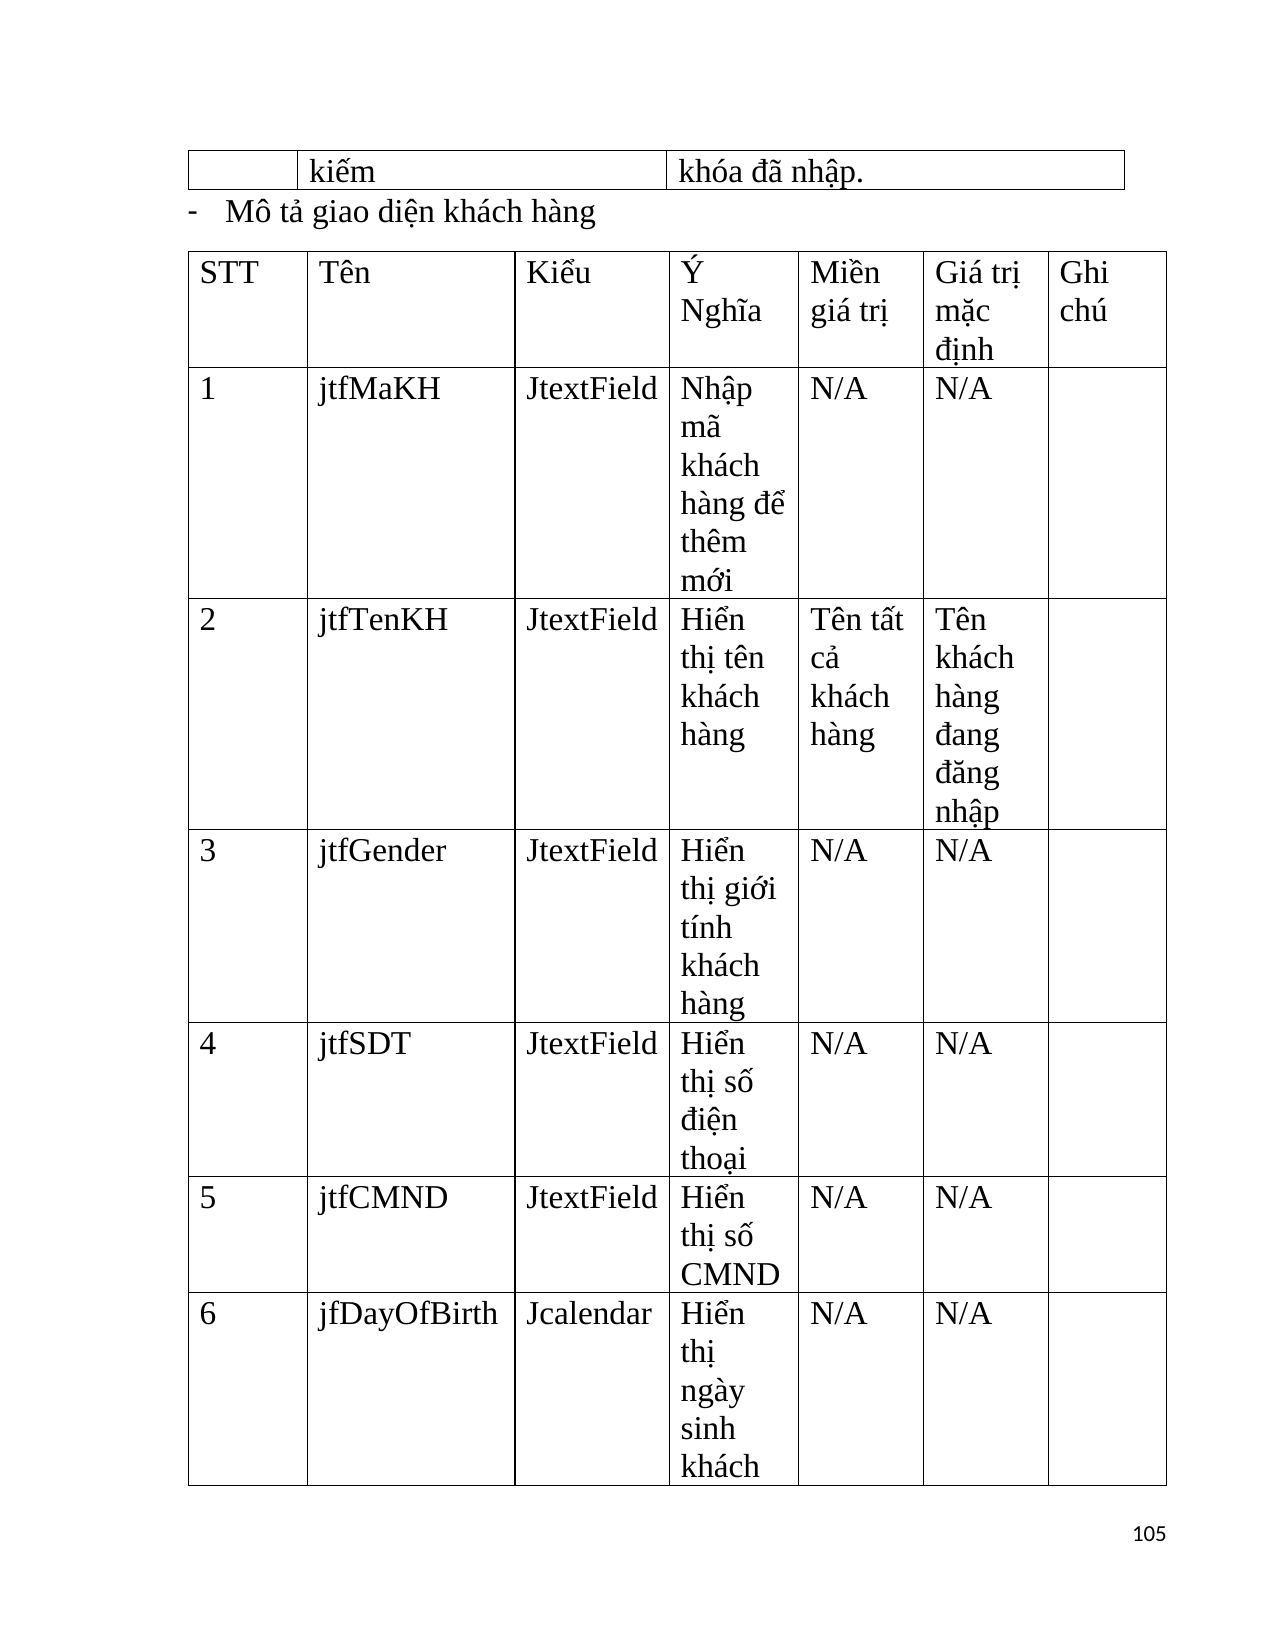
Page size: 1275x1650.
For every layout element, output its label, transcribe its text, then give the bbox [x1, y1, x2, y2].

table_cell JtextField [516, 1023, 669, 1176]
table_cell Hiển thị số CMND [670, 1177, 798, 1292]
table_cell [1049, 1293, 1166, 1485]
table_cell N/A [799, 830, 923, 1022]
table_cell jtfMaKH [308, 368, 514, 598]
table_cell JtextField [516, 368, 669, 598]
table_cell JtextField [516, 830, 669, 1022]
table_cell 3 [189, 830, 307, 1022]
table_cell Hiển thị giới tính khách hàng [670, 830, 798, 1022]
table_cell [1049, 830, 1166, 1022]
list Mô tả giao diện khách hàng [187, 190, 1167, 231]
table_header Kiểu [516, 252, 669, 367]
table_cell [1049, 1023, 1166, 1176]
table_cell 4 [189, 1023, 307, 1176]
table_cell [1049, 599, 1166, 829]
table_cell Tên tất cả khách hàng [799, 599, 923, 829]
table_cell [1049, 368, 1166, 598]
table_header Giá trị mặc định [924, 252, 1048, 367]
table_cell JtextField [516, 1177, 669, 1292]
table_cell N/A [924, 1023, 1048, 1176]
table_header STT [189, 252, 307, 367]
table_cell jtfSDT [308, 1023, 514, 1176]
table_cell N/A [924, 368, 1048, 598]
table_header Ghi chú [1049, 252, 1166, 367]
table_cell N/A [924, 1177, 1048, 1292]
table_cell JtextField [516, 599, 669, 829]
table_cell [667, 151, 1124, 189]
table_cell jtfGender [308, 830, 514, 1022]
table_cell N/A [799, 368, 923, 598]
table_cell Nhập mã khách hàng để thêm mới [670, 368, 798, 598]
table_header Miền giá trị [799, 252, 923, 367]
table_cell Hiển thị tên khách hàng [670, 599, 798, 829]
table_cell jtfTenKH [308, 599, 514, 829]
table_cell N/A [924, 1293, 1048, 1485]
table_header Ý Nghĩa [670, 252, 798, 367]
table_cell N/A [799, 1023, 923, 1176]
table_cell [298, 151, 666, 189]
table_cell 1 [189, 368, 307, 598]
table_cell 5 [189, 1177, 307, 1292]
table_cell N/A [799, 1293, 923, 1485]
table_cell [1049, 1177, 1166, 1292]
table_cell 2 [189, 599, 307, 829]
table_cell N/A [924, 830, 1048, 1022]
table_header Tên [308, 252, 514, 367]
table_cell Tên khách hàng đang đăng nhập [924, 599, 1048, 829]
table_cell jtfCMND [308, 1177, 514, 1292]
table_cell Jcalendar [516, 1293, 669, 1485]
table_cell jfDayOfBirth [308, 1293, 514, 1485]
table_cell 4 [189, 151, 297, 189]
table_cell 6 [189, 1293, 307, 1485]
table_cell Hiển thị số điện thoại [670, 1023, 798, 1176]
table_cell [670, 1293, 798, 1485]
table_cell N/A [799, 1177, 923, 1292]
